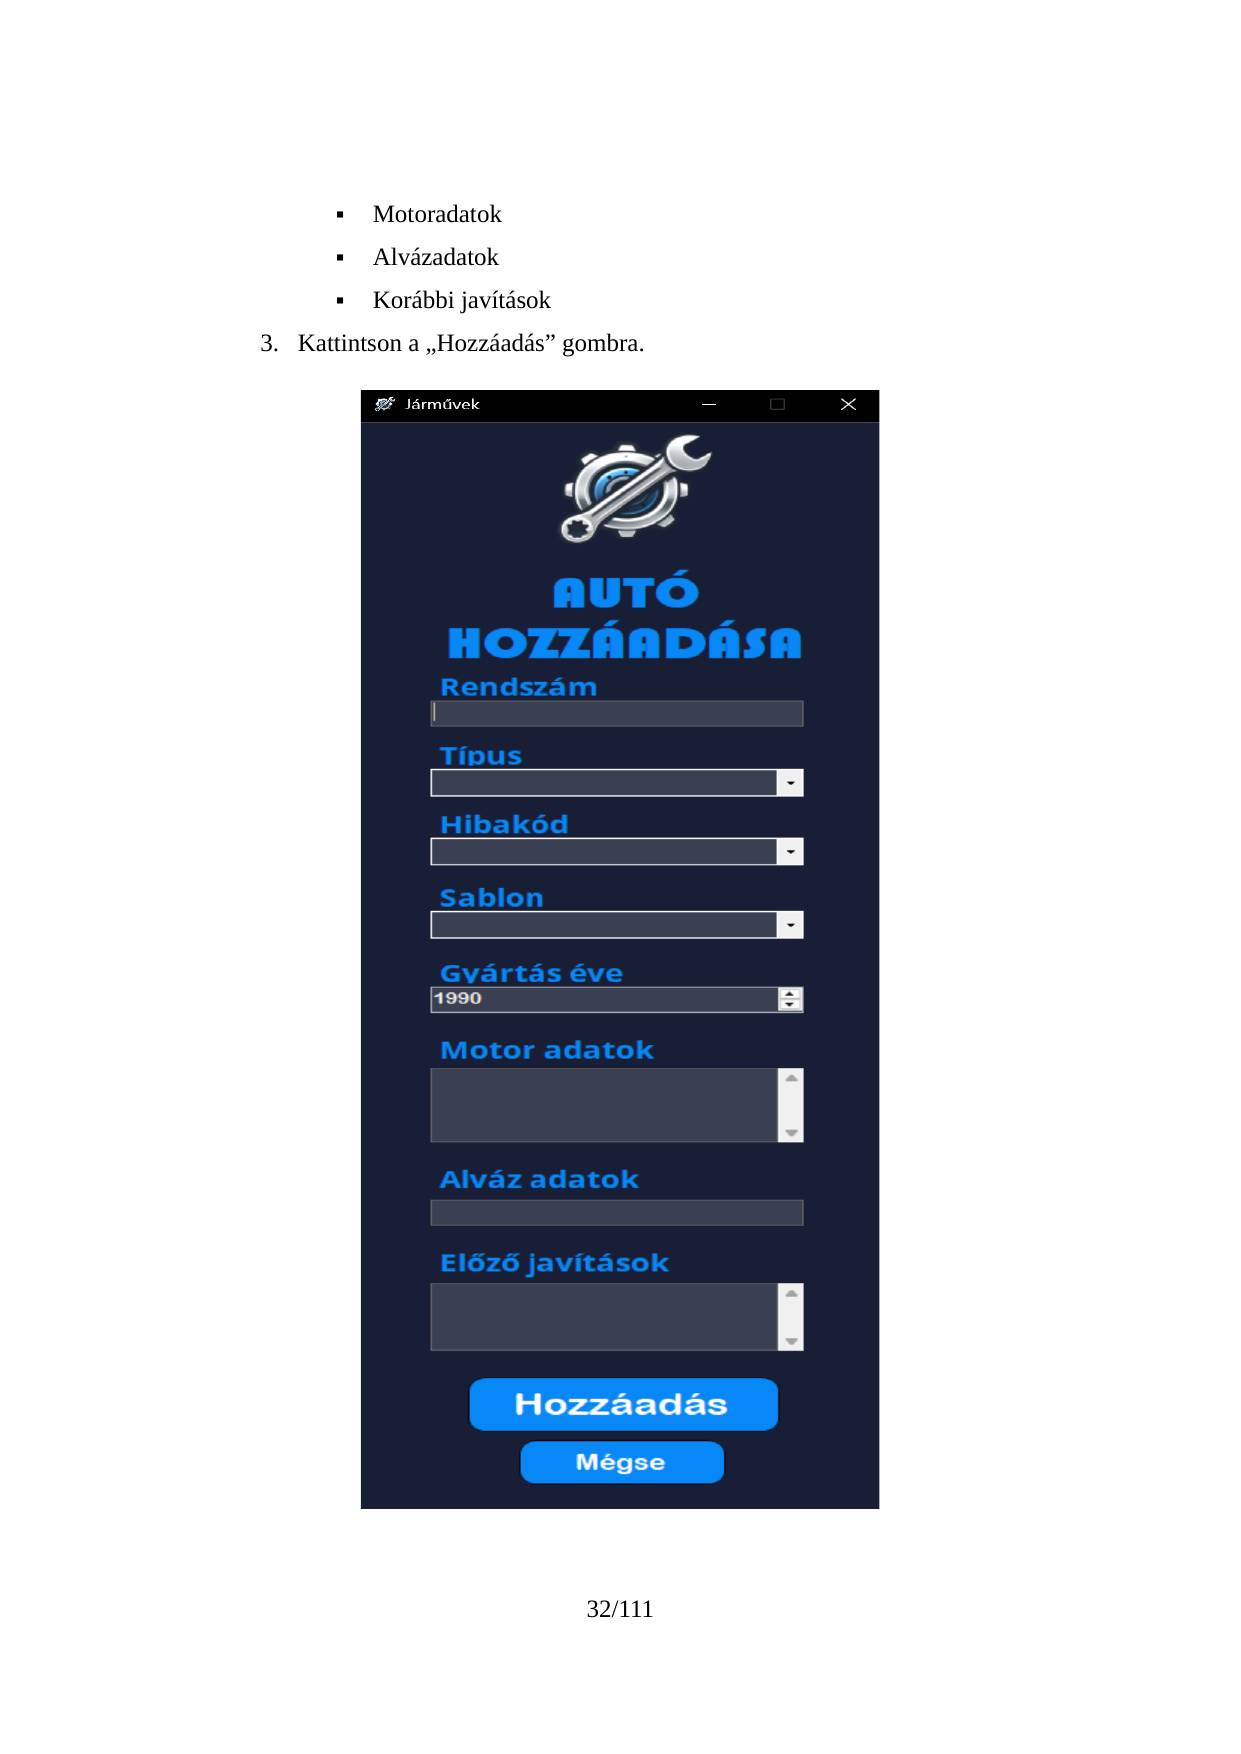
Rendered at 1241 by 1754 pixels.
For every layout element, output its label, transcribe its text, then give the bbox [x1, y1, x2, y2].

list Alvázadatok [335, 242, 1092, 271]
list Kattintson a „Hozzáadás” gombra. [260, 328, 1092, 357]
picture [360, 390, 880, 1509]
list Motoradatok [335, 199, 1092, 228]
list Korábbi javítások [335, 285, 1092, 314]
